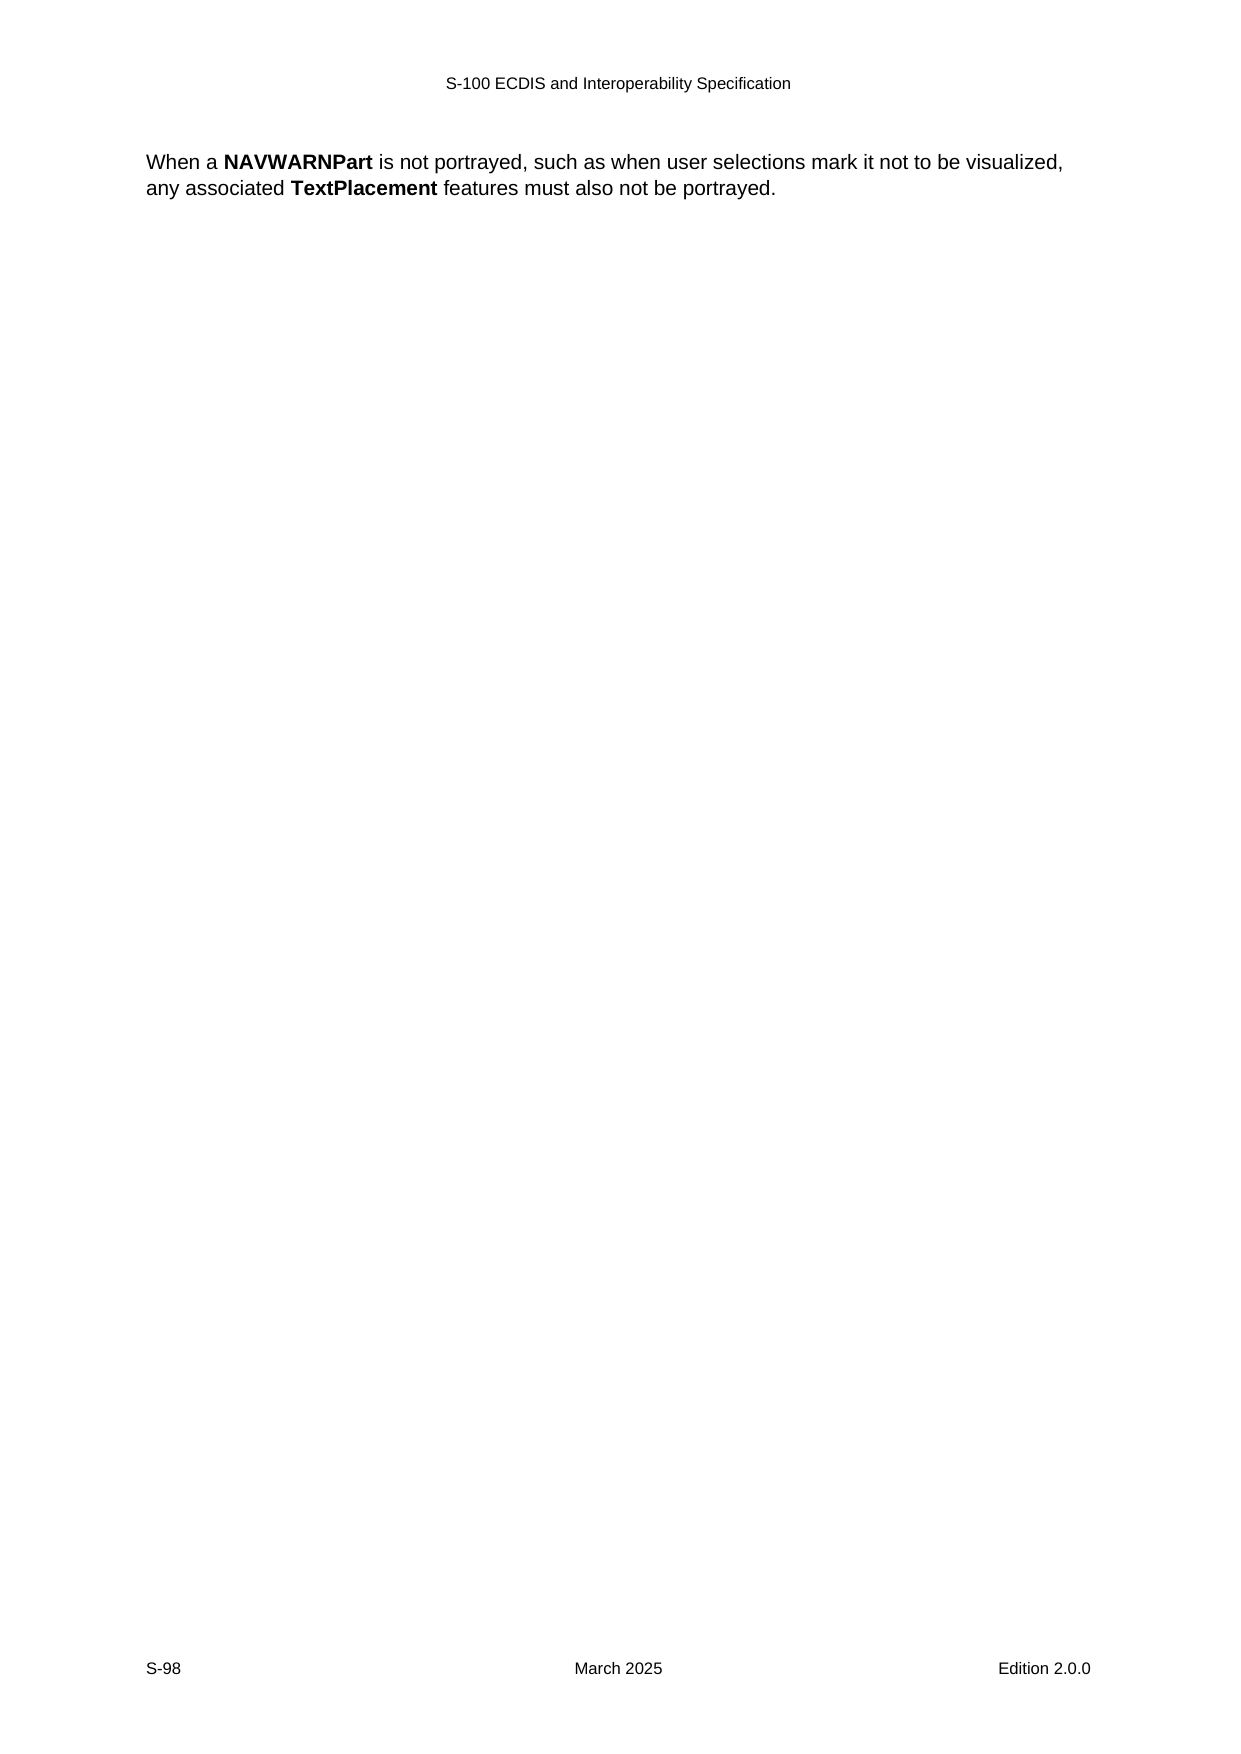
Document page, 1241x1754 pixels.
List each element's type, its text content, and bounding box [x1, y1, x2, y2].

text When a NAVWARNPart is not portrayed, such as when user selections mark it not to be visualized, any associated TextPlacement features must also not be portrayed. [146, 150, 1094, 200]
